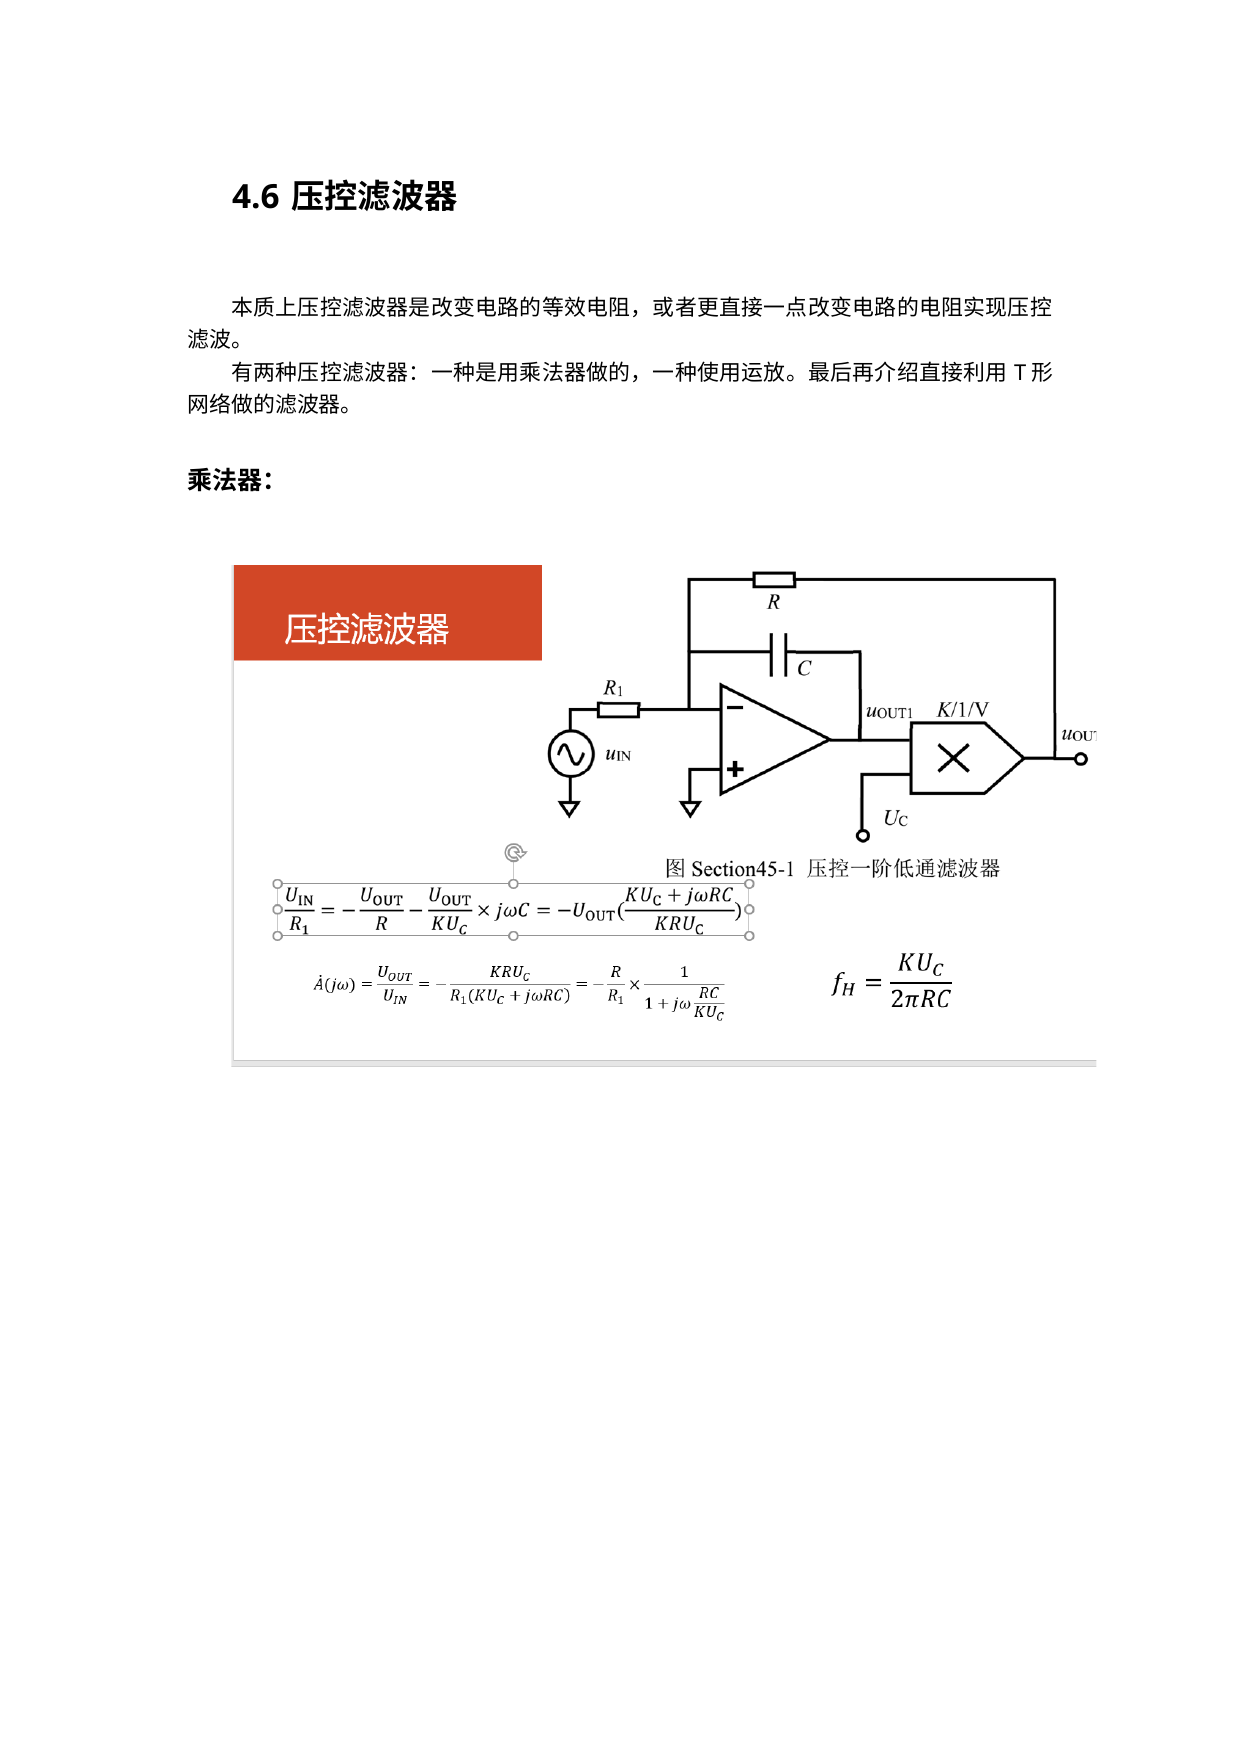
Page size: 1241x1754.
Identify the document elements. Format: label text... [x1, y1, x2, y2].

text 本质上压控滤波器是改变电路的等效电阻，或者更直接一点改变电路的电阻实现压控滤波。 [187, 289, 1053, 354]
subtitle 压控滤波器 [232, 162, 1053, 227]
picture [231, 565, 1097, 1067]
text 有两种压控滤波器：一种是用乘法器做的，一种使用运放。最后再介绍直接利用T形网络做的滤波器。 [187, 354, 1053, 419]
subtitle 乘法器： [187, 446, 1053, 511]
